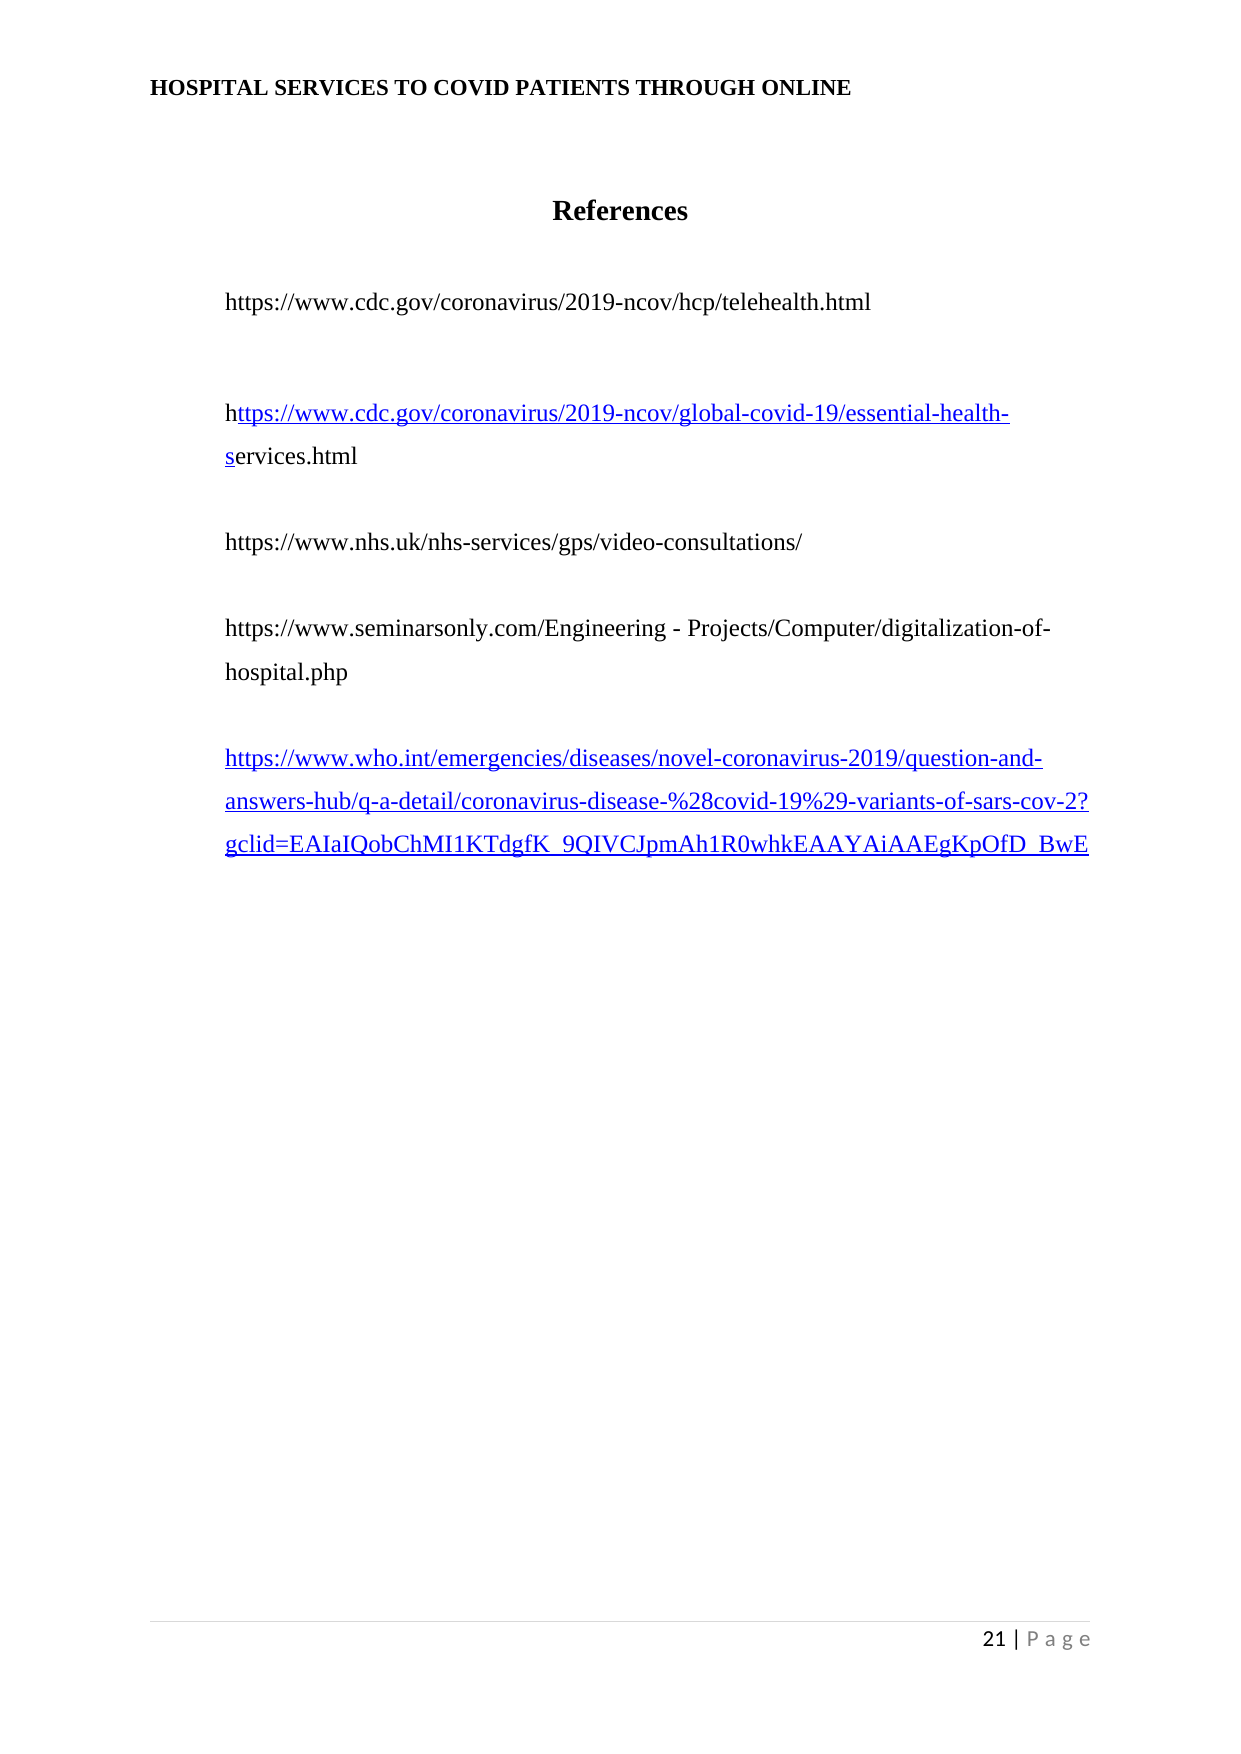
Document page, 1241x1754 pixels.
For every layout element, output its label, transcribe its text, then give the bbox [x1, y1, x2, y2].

text https://www.seminarsonly.com/Engineering - Projects/Computer/digitalization-of-hospital.php [225, 613, 1090, 685]
text https://www.nhs.uk/nhs-services/gps/video-consultations/ [150, 527, 1090, 556]
text https://www.who.int/emergencies/diseases/novel-coronavirus-2019/question-and-answers-hub/q-a-detail/coronavirus-disease-%28covid-19%29-variants-of-sars-cov-2?gclid=EAIaIQobChMI1KTdgfK_9QIVCJpmAh1R0whkEAAYAiAAEgKpOfD_BwE [225, 743, 1090, 858]
text https://www.cdc.gov/coronavirus/2019-ncov/hcp/telehealth.html [150, 287, 1090, 315]
text https://www.cdc.gov/coronavirus/2019-ncov/global-covid-19/essential-health-services.html [225, 398, 1090, 470]
text References [150, 193, 1090, 227]
